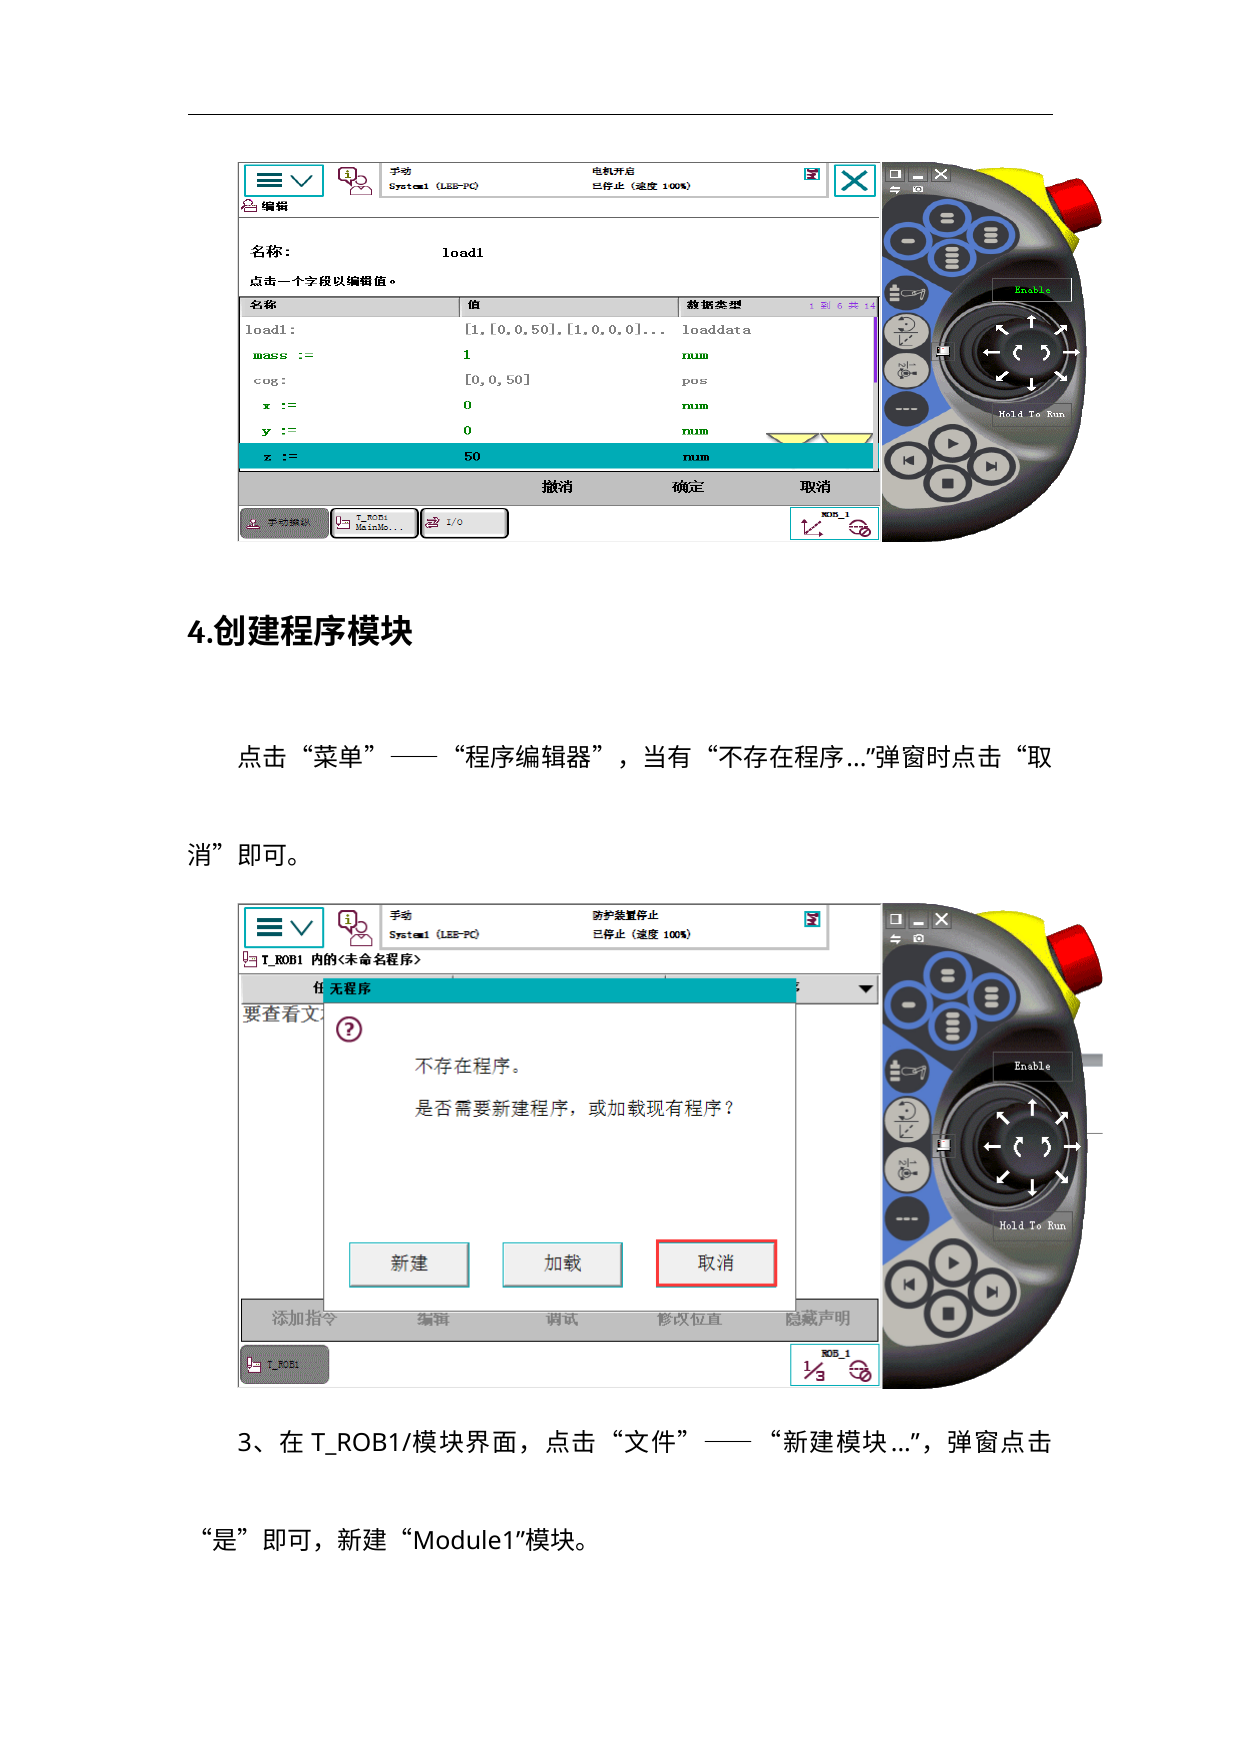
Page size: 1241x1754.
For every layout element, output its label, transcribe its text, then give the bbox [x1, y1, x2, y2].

picture [237, 903, 1103, 1389]
text 点击“菜单”——“程序编辑器”，当有“不存在程序...”弹窗时点击“取消”即可。 [187, 723, 1053, 886]
subtitle 4.创建程序模块 [187, 596, 1053, 661]
text 3、在T_ROB1/模块界面，点击“文件”——“新建模块...”，弹窗点击“是”即可，新建“Module1”模块。 [187, 1408, 1053, 1571]
picture [237, 162, 1103, 542]
